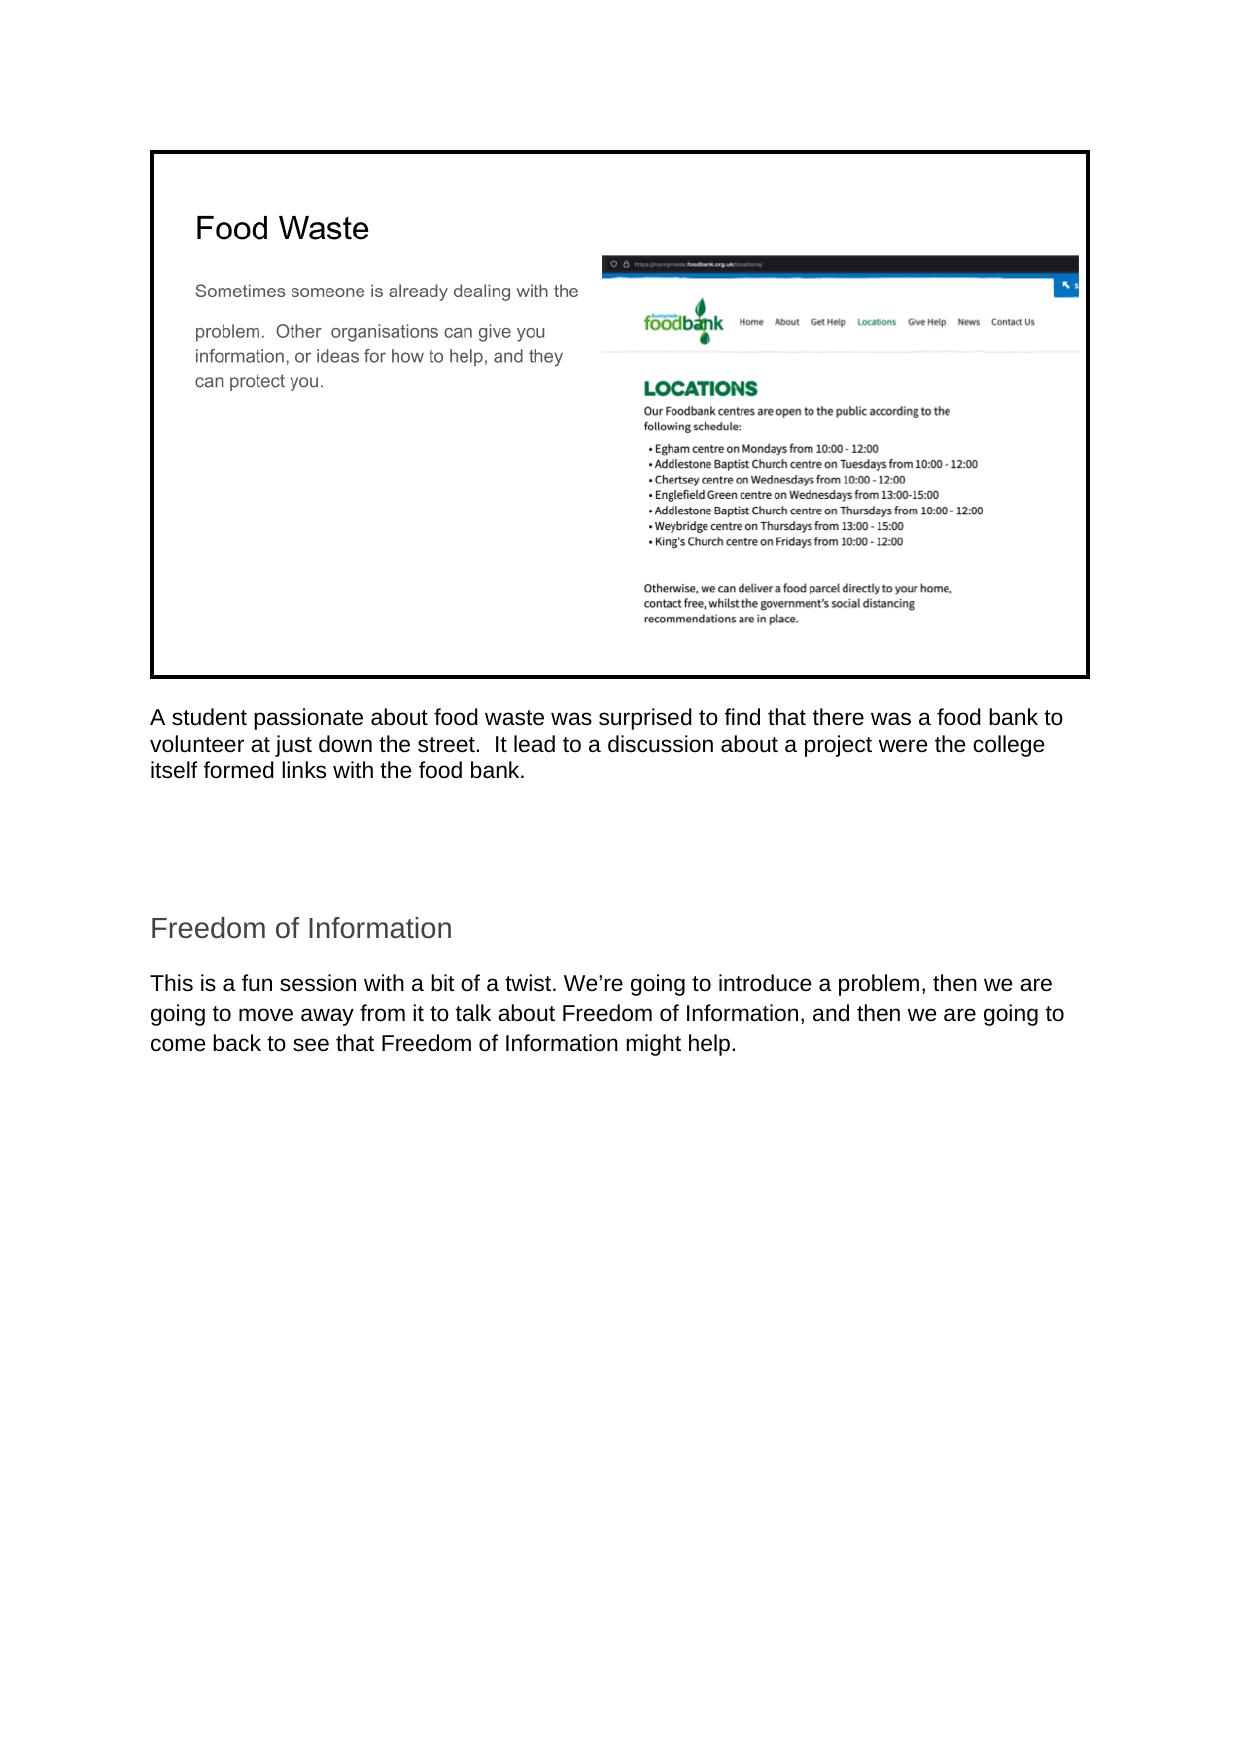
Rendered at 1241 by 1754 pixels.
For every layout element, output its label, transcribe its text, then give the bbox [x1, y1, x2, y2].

picture [154, 154, 1086, 675]
text This is a fun session with a bit of a twist. We’re going to introduce a problem, then we are going to move away from it to talk about Freedom of Information, and then we are going to come back to see that Freedom of Information might help. [150, 969, 1090, 1056]
subtitle Freedom of Information [150, 911, 1090, 944]
text A student passionate about food waste was surprised to find that there was a food bank to volunteer at just down the street. It lead to a discussion about a project were the college itself formed links with the food bank. [150, 704, 1090, 783]
